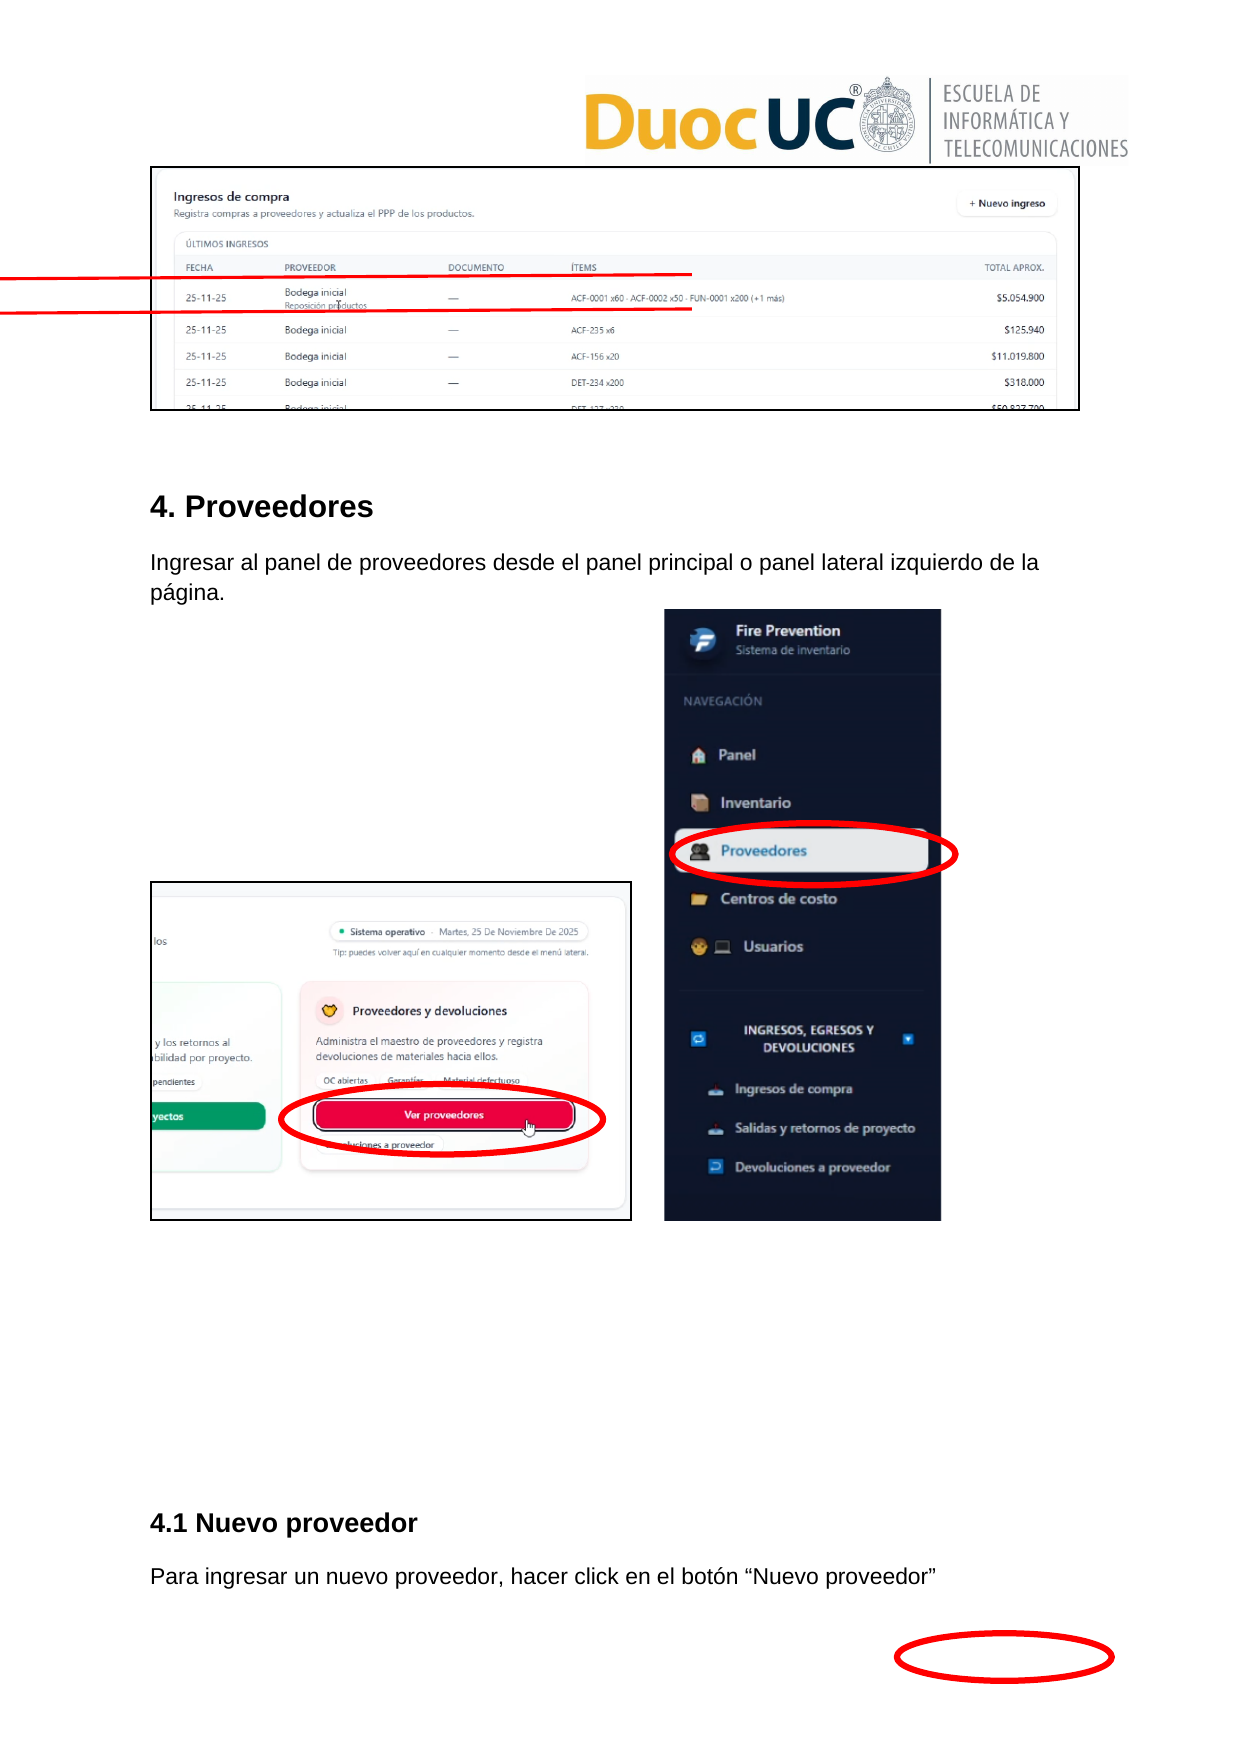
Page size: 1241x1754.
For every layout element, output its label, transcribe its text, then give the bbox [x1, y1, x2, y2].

picture [152, 168, 1078, 409]
picture [676, 827, 942, 882]
text Ingresar al panel de proveedores desde el panel principal o panel lateral izquierdo de la página. [150, 549, 1080, 605]
text Para ingresar un nuevo proveedor, hacer click en el botón “Nuevo proveedor” [150, 1563, 1017, 1589]
subtitle 4. Proveedores [150, 488, 1017, 524]
picture [152, 883, 630, 1219]
subtitle 4.1 Nuevo proveedor [150, 1507, 1017, 1538]
picture [584, 75, 1129, 166]
picture [664, 609, 942, 1221]
